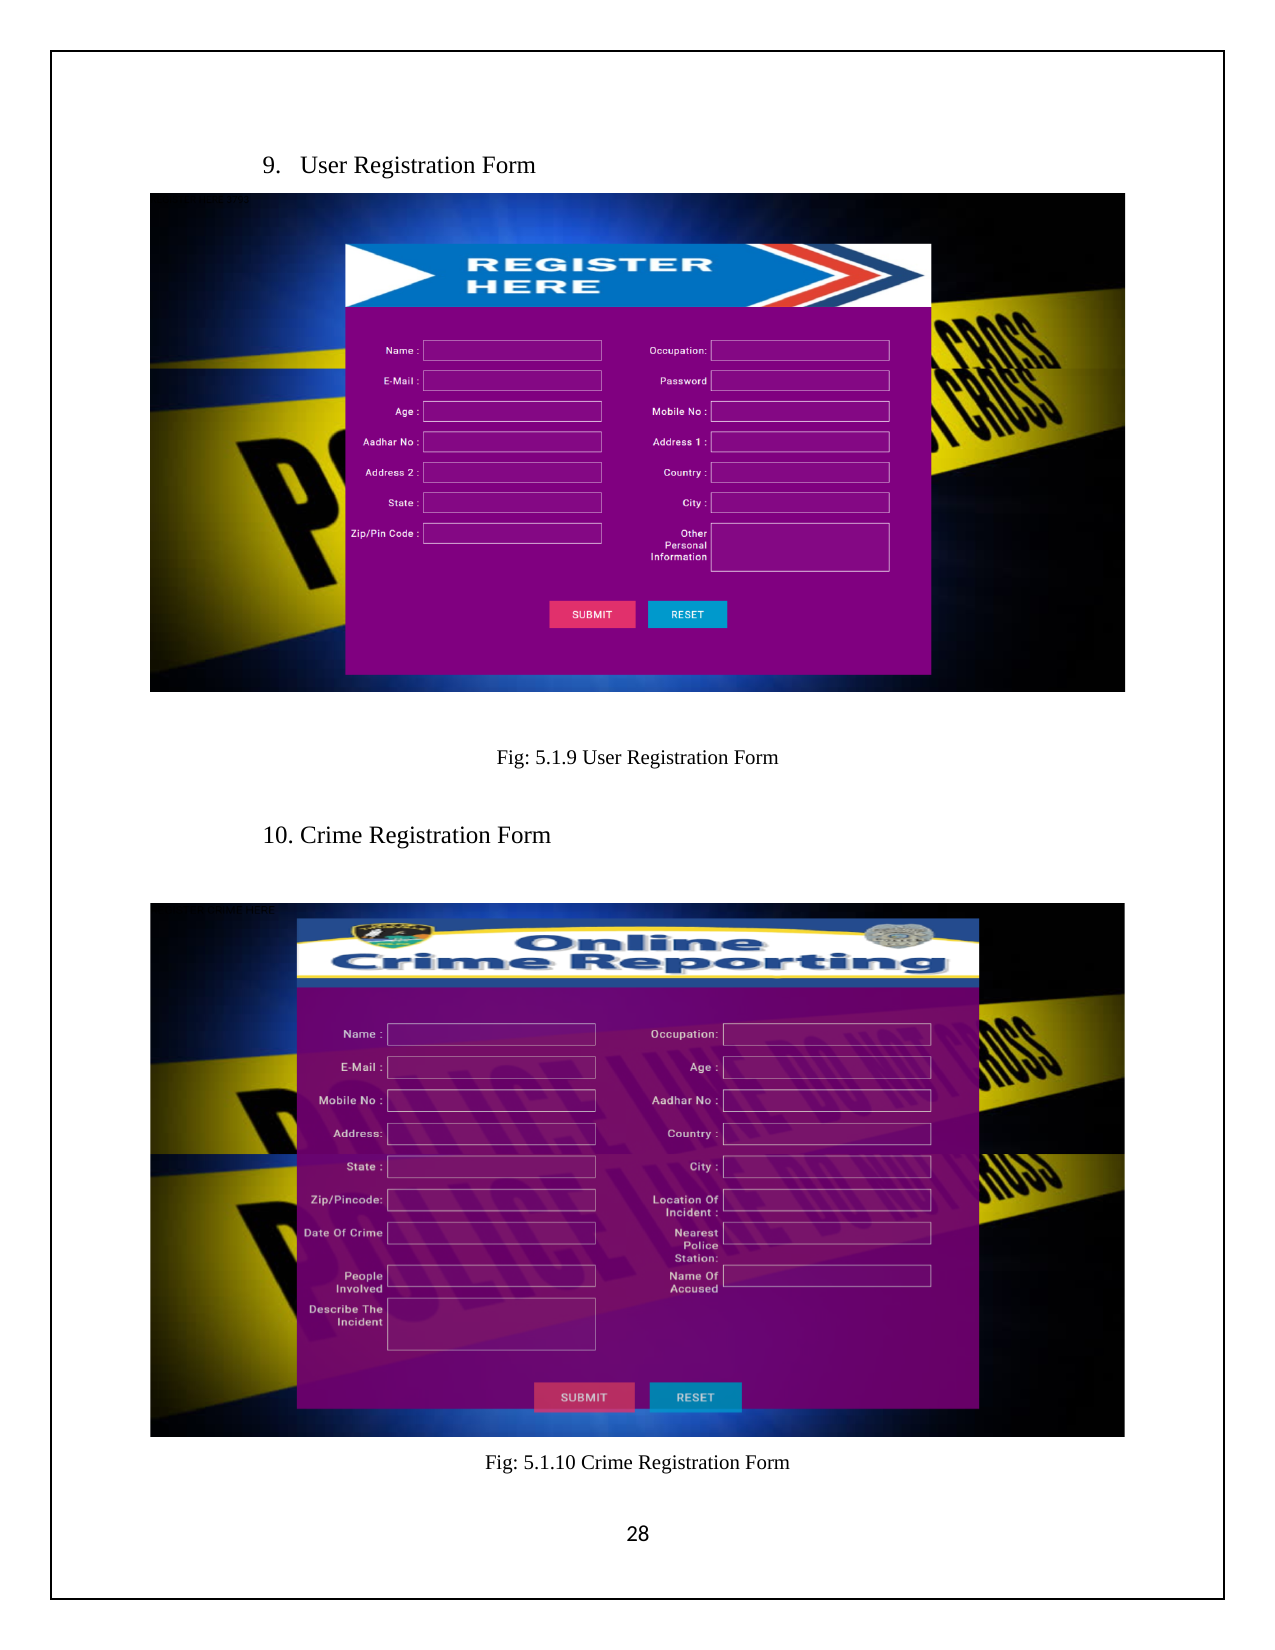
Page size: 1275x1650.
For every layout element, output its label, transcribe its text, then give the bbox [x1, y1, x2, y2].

text Fig: 5.1.9 User Registration Form [150, 745, 1125, 769]
list User Registration Form [262, 150, 1125, 179]
picture [150, 903, 1125, 1437]
text Fig: 5.1.10 Crime Registration Form [150, 1450, 1125, 1474]
picture [150, 193, 1125, 692]
list Crime Registration Form [262, 821, 1125, 849]
